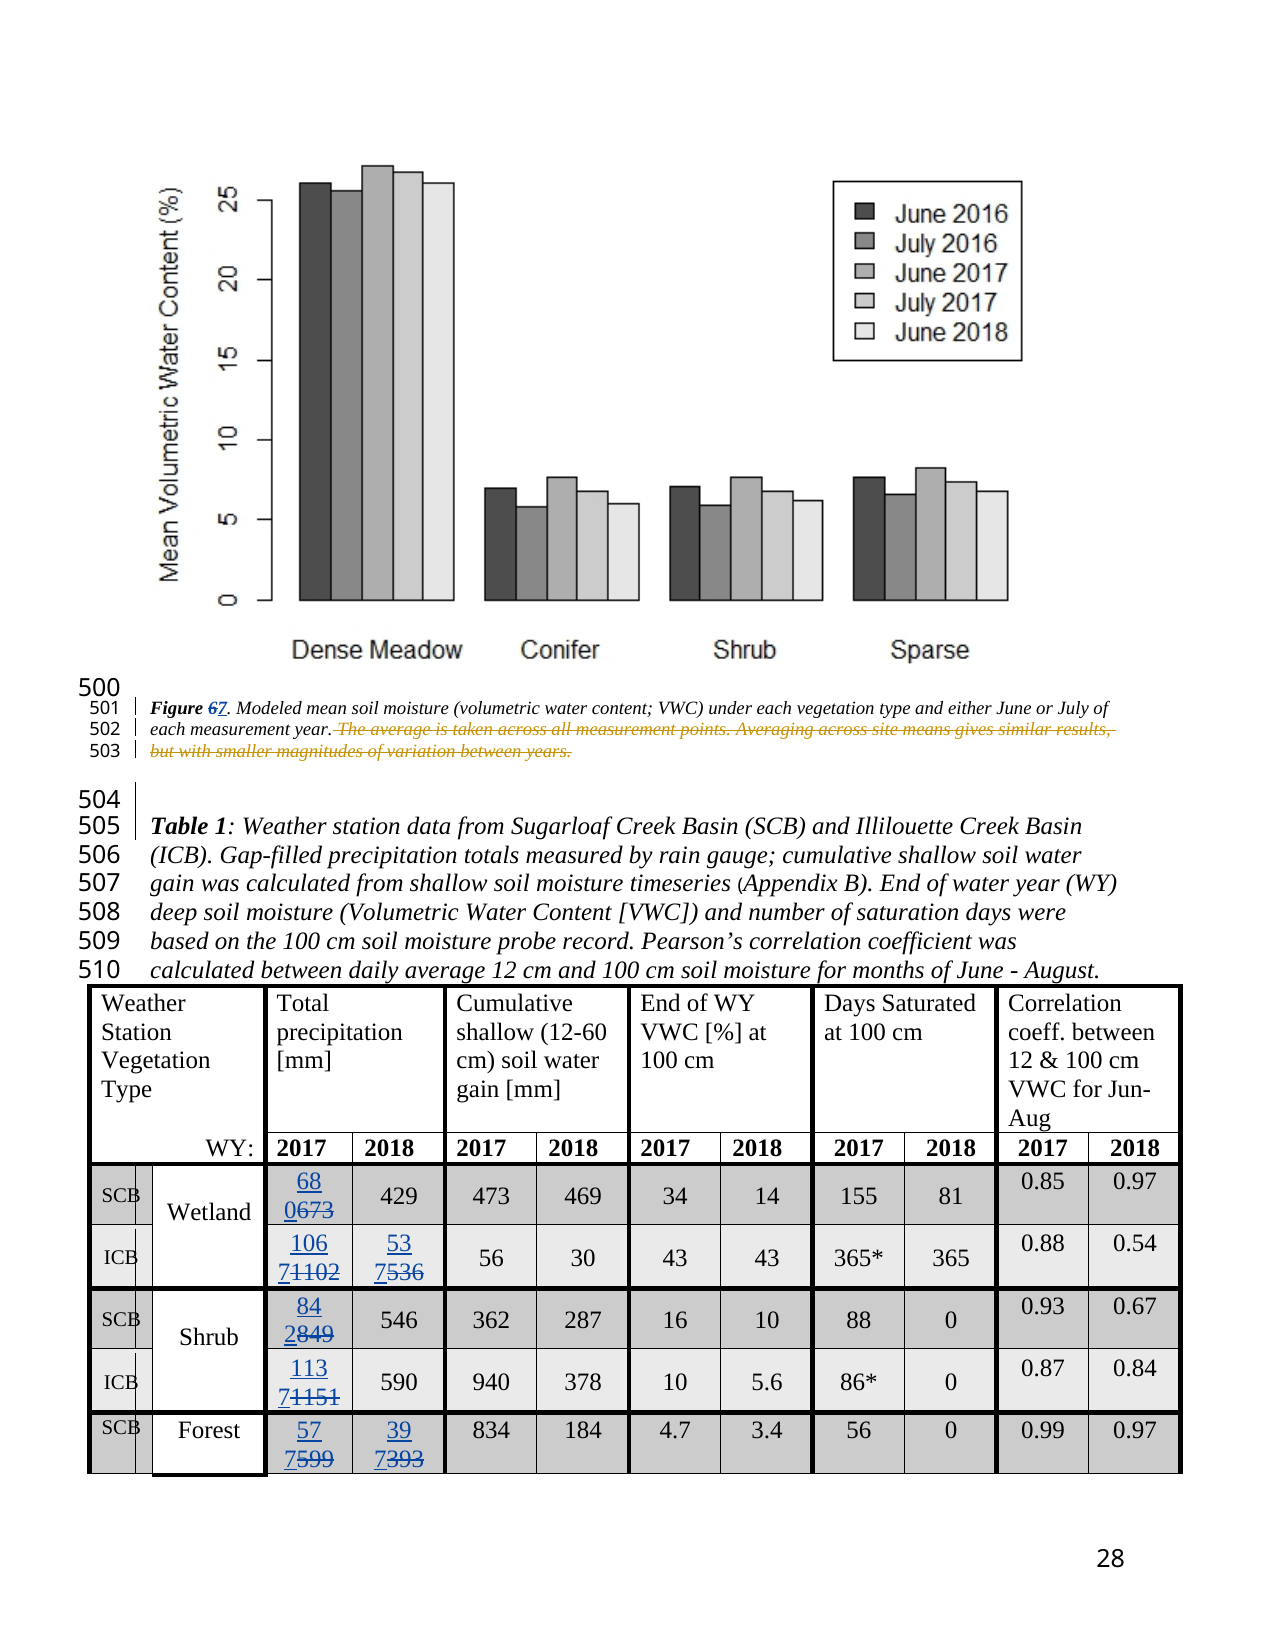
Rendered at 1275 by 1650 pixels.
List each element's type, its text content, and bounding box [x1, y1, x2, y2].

table_cell SCB [136, 1166, 152, 1224]
table_cell 88 [815, 1291, 904, 1348]
table_header Total precipitation [mm] [268, 988, 443, 1132]
table_cell 0.87 [999, 1349, 1088, 1410]
table_cell 34 [631, 1166, 720, 1224]
table_cell 2018 [905, 1133, 994, 1162]
table_cell 16 [631, 1291, 720, 1348]
table_cell 0.99 [999, 1415, 1088, 1473]
table_header Days Saturated at 100 cm [815, 988, 994, 1132]
table_cell 546 [353, 1291, 443, 1348]
table_cell Wetland [153, 1166, 263, 1286]
table_cell 834 [447, 1415, 536, 1473]
table_cell [353, 1415, 443, 1473]
table_cell 43 [631, 1225, 720, 1286]
text Figure . Modeled mean soil moisture (volumetric water content; VWC) under each vegetation type and either June or July of each measurement year. [150, 697, 1125, 761]
table_cell 0 [905, 1349, 994, 1410]
table_cell 0.97 [1089, 1415, 1178, 1473]
table_cell 2017 [815, 1133, 904, 1162]
text Table 1: Weather station data from Sugarloaf Creek Basin (SCB) and Illilouette Creek Basin (ICB). Gap-filled precipitation totals measured by rain gauge; cumulative shallow soil water gain was calculated from shallow soil moisture timeseries (Appendix B). End of water year (WY) deep soil moisture (Volumetric Water Content [VWC]) and number of saturation days were based on the 100 cm soil moisture probe record. Pearson’s correlation coefficient was calculated between daily average 12 cm and 100 cm soil moisture for months of June - August. [150, 811, 1125, 983]
table_header Weather Station Vegetation Type [92, 988, 263, 1132]
table_cell 2017 [631, 1133, 720, 1162]
table_cell [268, 1225, 352, 1286]
table_cell 0.84 [1089, 1349, 1178, 1410]
table_cell SCB [92, 1415, 135, 1473]
table_cell [268, 1415, 352, 1473]
table_header Correlation coeff. between 12 & 100 cm VWC for Jun-Aug [999, 988, 1178, 1132]
table_cell SCB [92, 1291, 135, 1348]
table_cell ICB [92, 1225, 152, 1286]
table_cell 2018 [1089, 1133, 1178, 1162]
table_cell 0 [905, 1291, 994, 1348]
table_cell 5.6 [721, 1349, 810, 1410]
table_cell 2017 [999, 1133, 1088, 1162]
table_cell 4.7 [631, 1415, 720, 1473]
table_cell 590 [353, 1349, 443, 1410]
table_cell 155 [815, 1166, 904, 1224]
table_cell 86* [815, 1349, 904, 1410]
table_cell 2017 [447, 1133, 536, 1162]
table_cell ICB [92, 1349, 152, 1410]
table_cell 81 [905, 1166, 994, 1224]
table_cell 469 [537, 1166, 627, 1224]
table_cell 2018 [353, 1133, 443, 1162]
table_cell 473 [447, 1166, 536, 1224]
table_cell 2018 [721, 1133, 810, 1162]
table_cell [268, 1349, 352, 1410]
table_cell Forest [153, 1415, 263, 1473]
table_cell 43 [721, 1225, 810, 1286]
table_cell 0 [905, 1415, 994, 1473]
table_cell 0.54 [1089, 1225, 1178, 1286]
table_cell SCB [136, 1415, 152, 1473]
table_cell [353, 1225, 443, 1286]
picture [150, 150, 1099, 697]
table_cell 365 [905, 1225, 994, 1286]
table_cell [268, 1291, 352, 1348]
table_cell 3.4 [721, 1415, 810, 1473]
table_cell 0.88 [999, 1225, 1088, 1286]
table_cell 287 [537, 1291, 627, 1348]
table_cell 365* [815, 1225, 904, 1286]
table_cell 0.85 [999, 1166, 1088, 1224]
table_cell [268, 1166, 352, 1224]
table_header End of WY VWC [%] at 100 cm [631, 988, 810, 1132]
table_cell 940 [447, 1349, 536, 1410]
table_cell 10 [631, 1349, 720, 1410]
table_cell 0.67 [1089, 1291, 1178, 1348]
table_cell 56 [815, 1415, 904, 1473]
table_cell 14 [721, 1166, 810, 1224]
table_cell 30 [537, 1225, 627, 1286]
table_cell 429 [353, 1166, 443, 1224]
table_cell Shrub [153, 1291, 263, 1410]
table_cell 0.97 [1089, 1166, 1178, 1224]
table_cell SCB [136, 1291, 152, 1348]
table_cell 378 [537, 1349, 627, 1410]
table_cell 10 [721, 1291, 810, 1348]
table_cell 184 [537, 1415, 627, 1473]
table_cell 362 [447, 1291, 536, 1348]
table_cell 2018 [537, 1133, 627, 1162]
table_cell 2017 [268, 1133, 352, 1162]
table_cell WY: [92, 1132, 263, 1162]
table_cell SCB [92, 1166, 135, 1224]
table_cell 56 [447, 1225, 536, 1286]
table_header Cumulative shallow (12-60 cm) soil water gain [mm] [447, 988, 627, 1132]
table_cell 0.93 [999, 1291, 1088, 1348]
